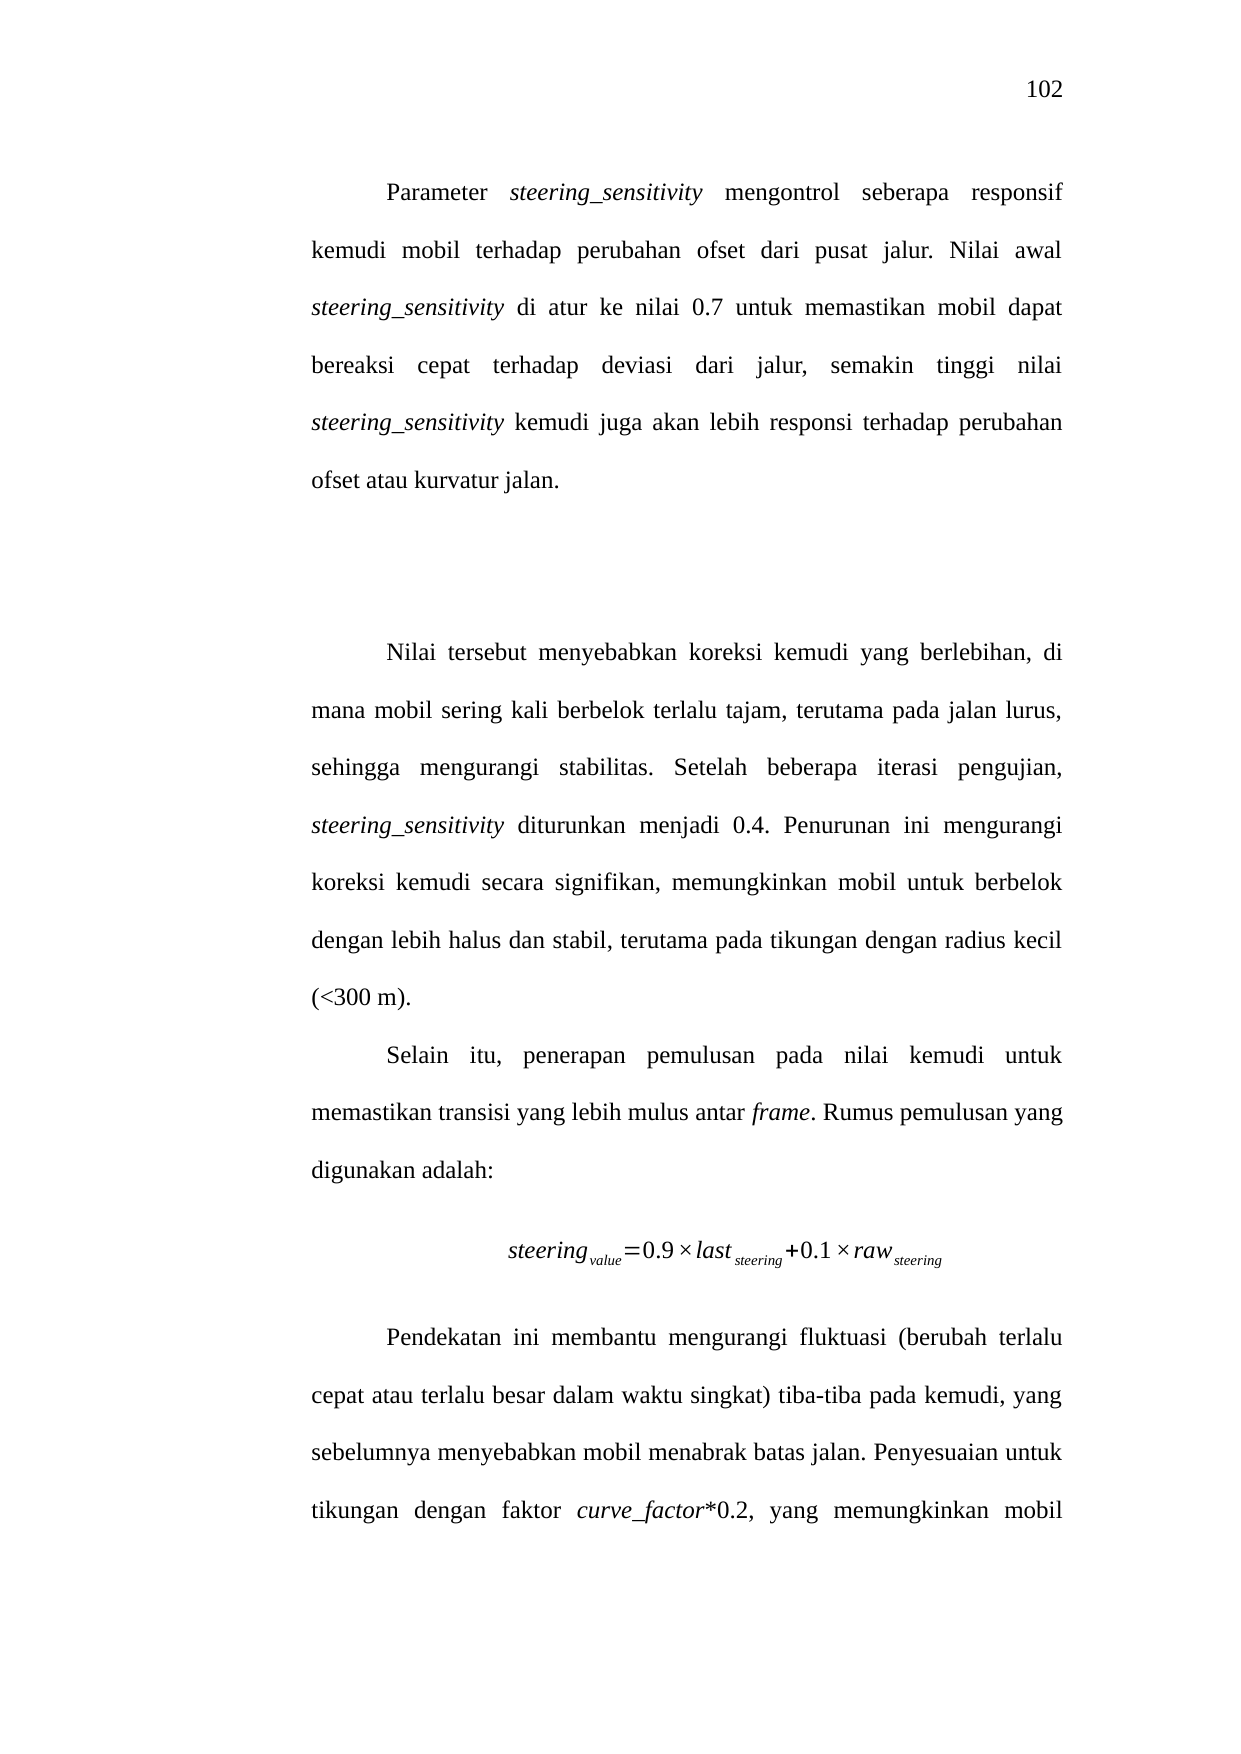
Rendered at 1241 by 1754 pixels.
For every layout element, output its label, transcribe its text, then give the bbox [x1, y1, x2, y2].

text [311, 1322, 1063, 1523]
text Nilai tersebut menyebabkan koreksi kemudi yang berlebihan, di mana mobil sering kali berbelok terlalu tajam, terutama pada jalan lurus, sehingga mengurangi stabilitas. Setelah beberapa iterasi pengujian, steering_sensitivity diturunkan menjadi 0.4. Penurunan ini mengurangi koreksi kemudi secara signifikan, memungkinkan mobil untuk berbelok dengan lebih halus dan stabil, terutama pada tikungan dengan radius kecil (<300 m). [311, 637, 1063, 1011]
text Selain itu, penerapan pemulusan pada nilai kemudi untuk memastikan transisi yang lebih mulus antar frame. Rumus pemulusan yang digunakan adalah: [311, 1040, 1063, 1183]
text Parameter steering_sensitivity mengontrol seberapa responsif kemudi mobil terhadap perubahan ofset dari pusat jalur. Nilai awal steering_sensitivity di atur ke nilai 0.7 untuk memastikan mobil dapat bereaksi cepat terhadap deviasi dari jalur, semakin tinggi nilai steering_sensitivity kemudi juga akan lebih responsi terhadap perubahan ofset atau kurvatur jalan. [311, 177, 1063, 493]
